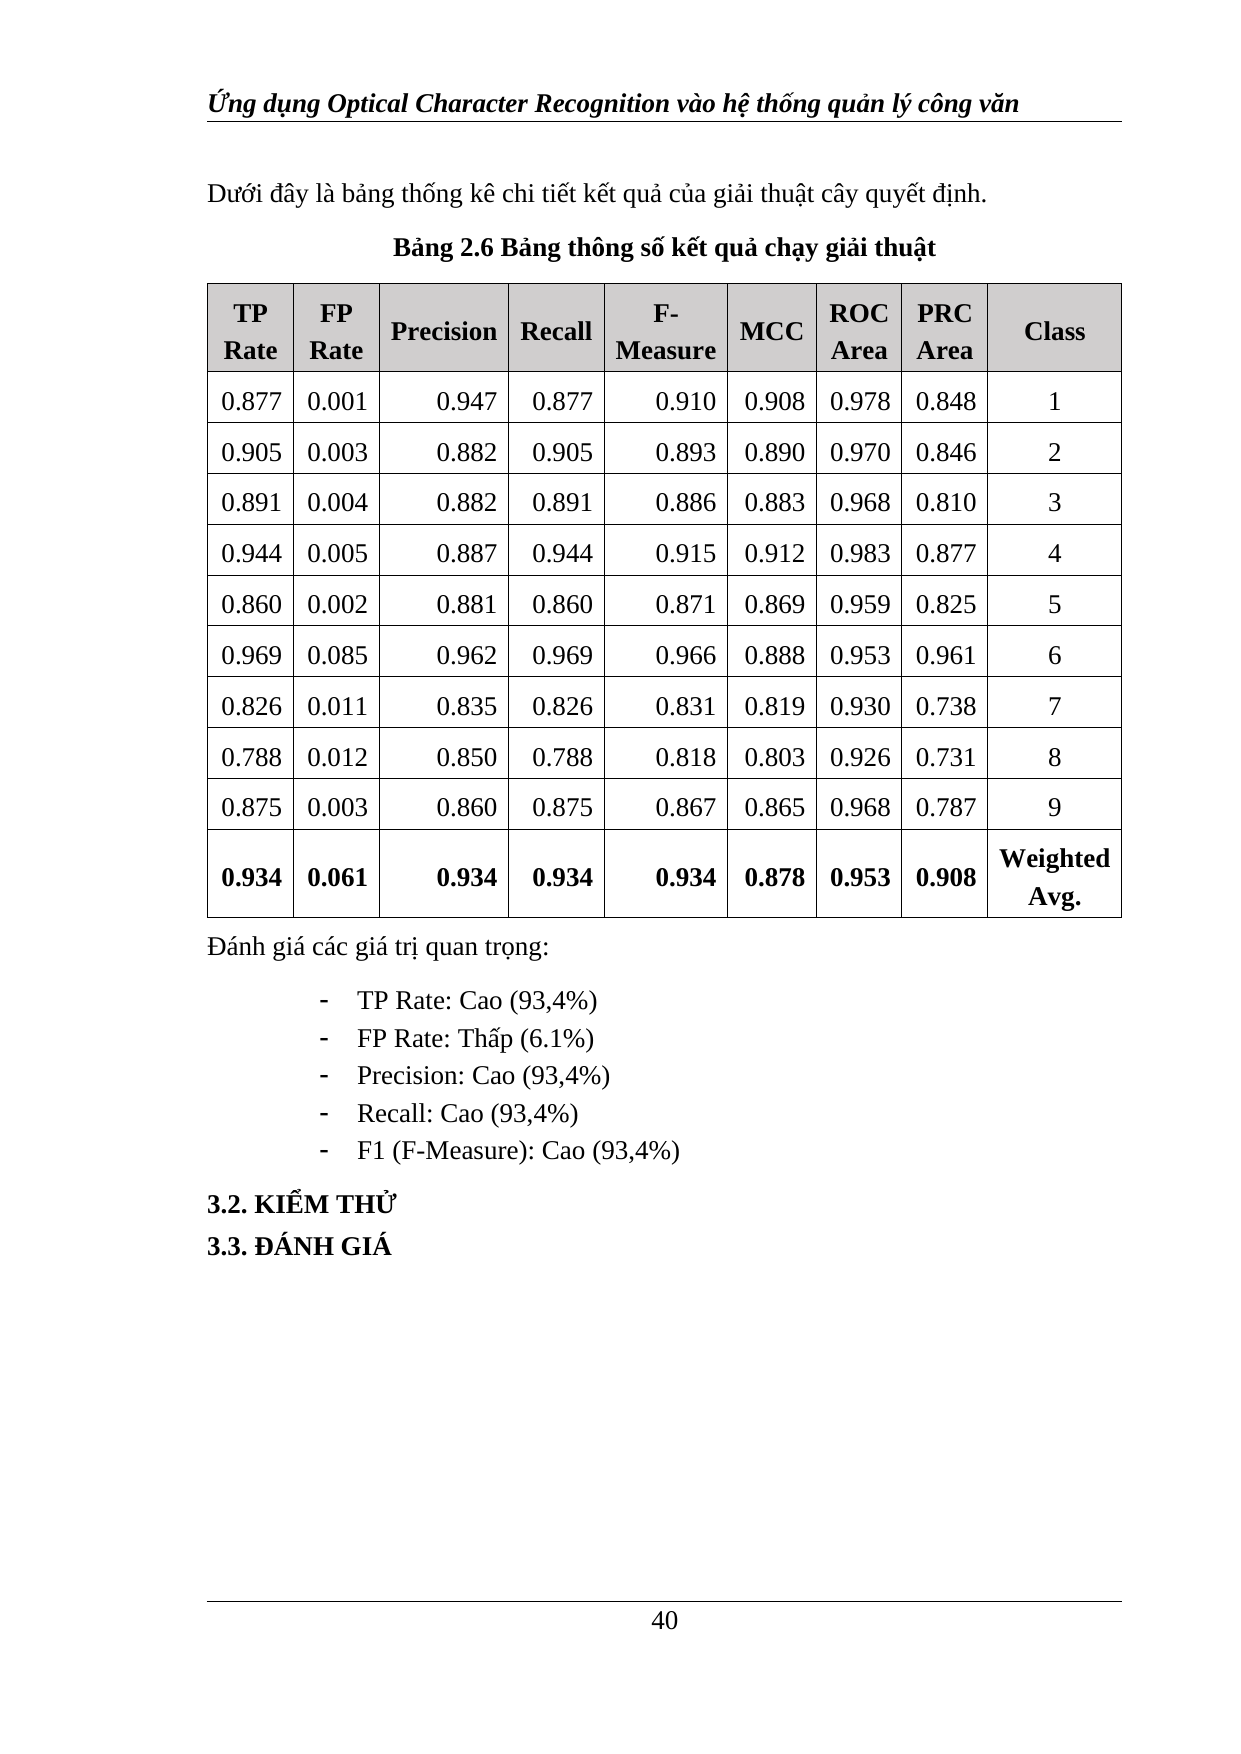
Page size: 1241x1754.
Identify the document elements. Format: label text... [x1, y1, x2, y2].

subtitle ĐÁNH GIÁ [207, 1230, 1122, 1261]
table_cell 0.877 [208, 372, 293, 422]
table_cell 0.787 [902, 779, 987, 829]
table_cell 0.869 [728, 576, 816, 625]
table_cell 0.944 [208, 525, 293, 574]
table_cell 0.910 [605, 372, 727, 422]
table_cell 0.085 [294, 626, 379, 676]
table_cell 0.877 [509, 372, 604, 422]
table_cell 0.825 [902, 576, 987, 625]
table_cell 0.961 [902, 626, 987, 676]
table_cell 0.850 [380, 728, 508, 778]
table_cell 0.788 [509, 728, 604, 778]
table_cell 0.003 [294, 779, 379, 829]
table_cell 0.871 [605, 576, 727, 625]
table_cell 0.835 [380, 677, 508, 727]
subtitle KIỂM THỬ [207, 1188, 1122, 1220]
table_cell 0.881 [380, 576, 508, 625]
table_header MCC [728, 284, 816, 371]
table_cell 8 [988, 728, 1121, 778]
list F1 (F-Measure): Cao (93,4%) [319, 1134, 1122, 1166]
table_cell 0.810 [902, 474, 987, 524]
table_cell 0.882 [380, 423, 508, 473]
table_header Class [988, 284, 1121, 371]
table_header F-Measure [605, 284, 727, 371]
table_cell 0.934 [208, 830, 293, 917]
table_cell 0.003 [294, 423, 379, 473]
table_cell 5 [988, 576, 1121, 625]
table_cell 0.883 [728, 474, 816, 524]
table_cell 0.934 [509, 830, 604, 917]
table_cell 9 [988, 779, 1121, 829]
table_header TP Rate [208, 284, 293, 371]
table_cell 0.831 [605, 677, 727, 727]
table_cell 0.867 [605, 779, 727, 829]
table_header Precision [380, 284, 508, 371]
table_cell 0.012 [294, 728, 379, 778]
table_cell 0.803 [728, 728, 816, 778]
table_cell 0.886 [605, 474, 727, 524]
table_cell 0.953 [817, 626, 901, 676]
table_cell 0.978 [817, 372, 901, 422]
table_cell 0.912 [728, 525, 816, 574]
table_cell 0.788 [208, 728, 293, 778]
table_cell 0.934 [605, 830, 727, 917]
table_cell 0.915 [605, 525, 727, 574]
table_cell 0.860 [509, 576, 604, 625]
table_cell 0.011 [294, 677, 379, 727]
table_cell 2 [988, 423, 1121, 473]
table_header Recall [509, 284, 604, 371]
table_cell 0.944 [509, 525, 604, 574]
table_cell 0.875 [509, 779, 604, 829]
table_cell 0.893 [605, 423, 727, 473]
table_cell 0.968 [817, 779, 901, 829]
table_cell 0.887 [380, 525, 508, 574]
table_cell 0.882 [380, 474, 508, 524]
table_header ROC Area [817, 284, 901, 371]
table_cell 0.953 [817, 830, 901, 917]
table_cell 0.877 [902, 525, 987, 574]
table_cell 0.930 [817, 677, 901, 727]
table_cell 0.905 [208, 423, 293, 473]
table_cell 0.959 [817, 576, 901, 625]
table_cell 0.966 [605, 626, 727, 676]
list Recall: Cao (93,4%) [319, 1097, 1122, 1128]
table_cell 0.905 [509, 423, 604, 473]
table_cell 0.005 [294, 525, 379, 574]
table_cell 0.934 [380, 830, 508, 917]
table_cell 0.826 [509, 677, 604, 727]
text Đánh giá các giá trị quan trọng: [207, 930, 1122, 962]
table_cell 0.818 [605, 728, 727, 778]
table_cell 0.001 [294, 372, 379, 422]
table_cell 0.061 [294, 830, 379, 917]
table_cell 1 [988, 372, 1121, 422]
table_cell 0.860 [208, 576, 293, 625]
table_cell 0.875 [208, 779, 293, 829]
table_cell 0.826 [208, 677, 293, 727]
table_cell 0.865 [728, 779, 816, 829]
table_cell 0.738 [902, 677, 987, 727]
list TP Rate: Cao (93,4%) [319, 984, 1122, 1016]
text Dưới đây là bảng thống kê chi tiết kết quả của giải thuật cây quyết định. [207, 177, 1122, 208]
table_cell 0.848 [902, 372, 987, 422]
table_cell 3 [988, 474, 1121, 524]
table_cell 0.968 [817, 474, 901, 524]
table_cell 0.983 [817, 525, 901, 574]
table_cell 0.962 [380, 626, 508, 676]
table_cell 0.888 [728, 626, 816, 676]
table_cell 0.908 [902, 830, 987, 917]
table_cell 0.926 [817, 728, 901, 778]
table_cell Weighted Avg. [988, 830, 1121, 917]
table_cell 0.947 [380, 372, 508, 422]
table_cell 0.004 [294, 474, 379, 524]
table_cell 4 [988, 525, 1121, 574]
table_cell 0.891 [208, 474, 293, 524]
list Precision: Cao (93,4%) [319, 1059, 1122, 1091]
table_cell 0.890 [728, 423, 816, 473]
table_cell 0.819 [728, 677, 816, 727]
list FP Rate: Thấp (6.1%) [319, 1022, 1122, 1053]
table_header PRC Area [902, 284, 987, 371]
table_cell 0.969 [509, 626, 604, 676]
table_cell 0.002 [294, 576, 379, 625]
table_cell 6 [988, 626, 1121, 676]
table_cell 0.908 [728, 372, 816, 422]
table_cell 0.891 [509, 474, 604, 524]
table_cell 0.846 [902, 423, 987, 473]
table_cell 0.878 [728, 830, 816, 917]
table_cell 0.860 [380, 779, 508, 829]
table_cell 7 [988, 677, 1121, 727]
table_cell 0.731 [902, 728, 987, 778]
table_header FP Rate [294, 284, 379, 371]
table_cell 0.969 [208, 626, 293, 676]
table_cell 0.970 [817, 423, 901, 473]
